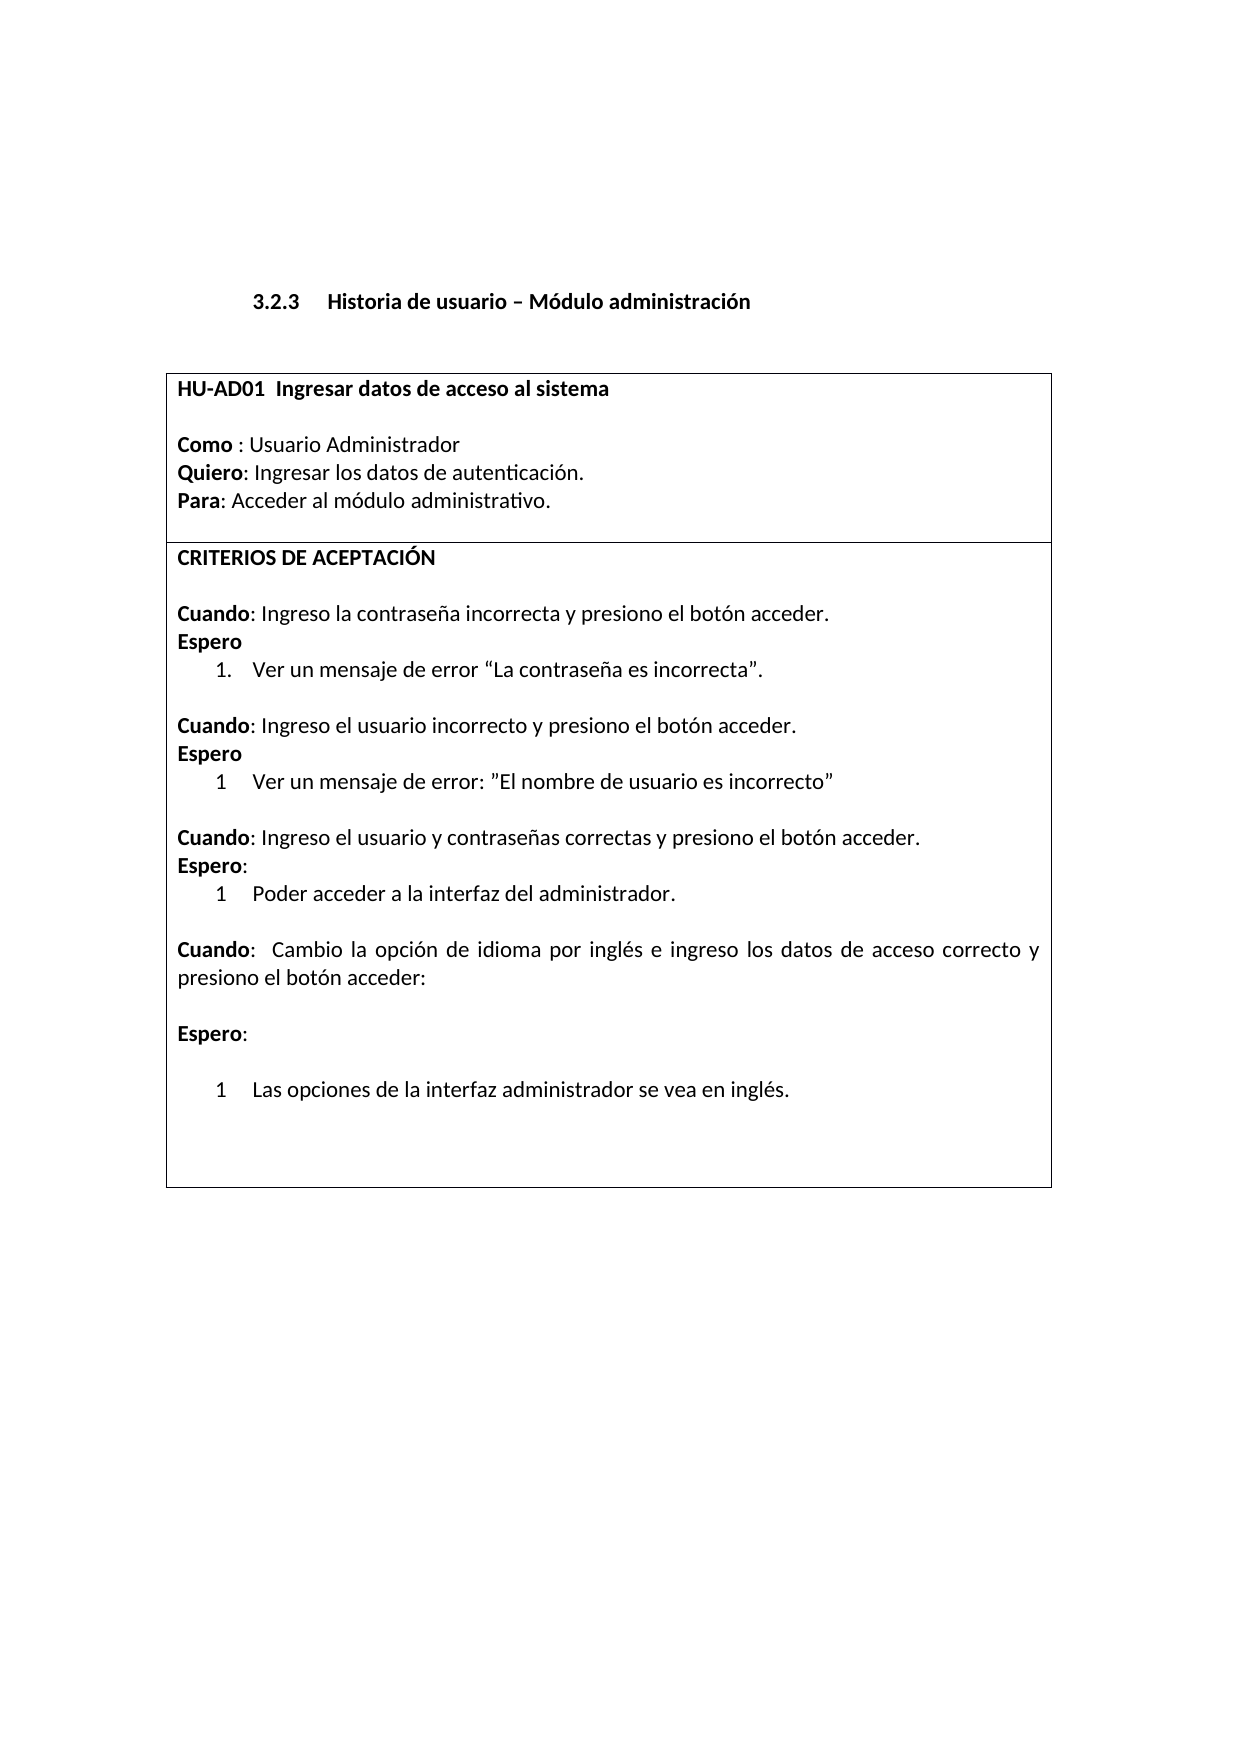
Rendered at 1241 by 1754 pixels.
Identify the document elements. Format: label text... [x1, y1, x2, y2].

table_cell CRITERIOS DE ACEPTACIÓN Cuando: Ingreso la contraseña incorrecta y presiono el botón acceder. Espero Ver un mensaje de error “La contraseña es incorrecta”. Cuando: Ingreso el usuario incorrecto y presiono el botón acceder. Espero Ver un mensaje de error: ”El nombre de usuario es incorrecto” Cuando: Ingreso el usuario y contraseñas correctas y presiono el botón acceder. Espero: Poder acceder a la interfaz del administrador. Cuando: Cambio la opción de idioma por inglés e ingreso los datos de acceso correcto y presiono el botón acceder: Espero: Las opciones de la interfaz administrador se vea en inglés. [167, 543, 1051, 1187]
subtitle Historia de usuario – Módulo administración [252, 287, 1063, 315]
table_header HU-AD01 Ingresar datos de acceso al sistema Como : Usuario Administrador Quiero: Ingresar los datos de autenticación. Para: Acceder al módulo administrativo. [167, 374, 1051, 542]
